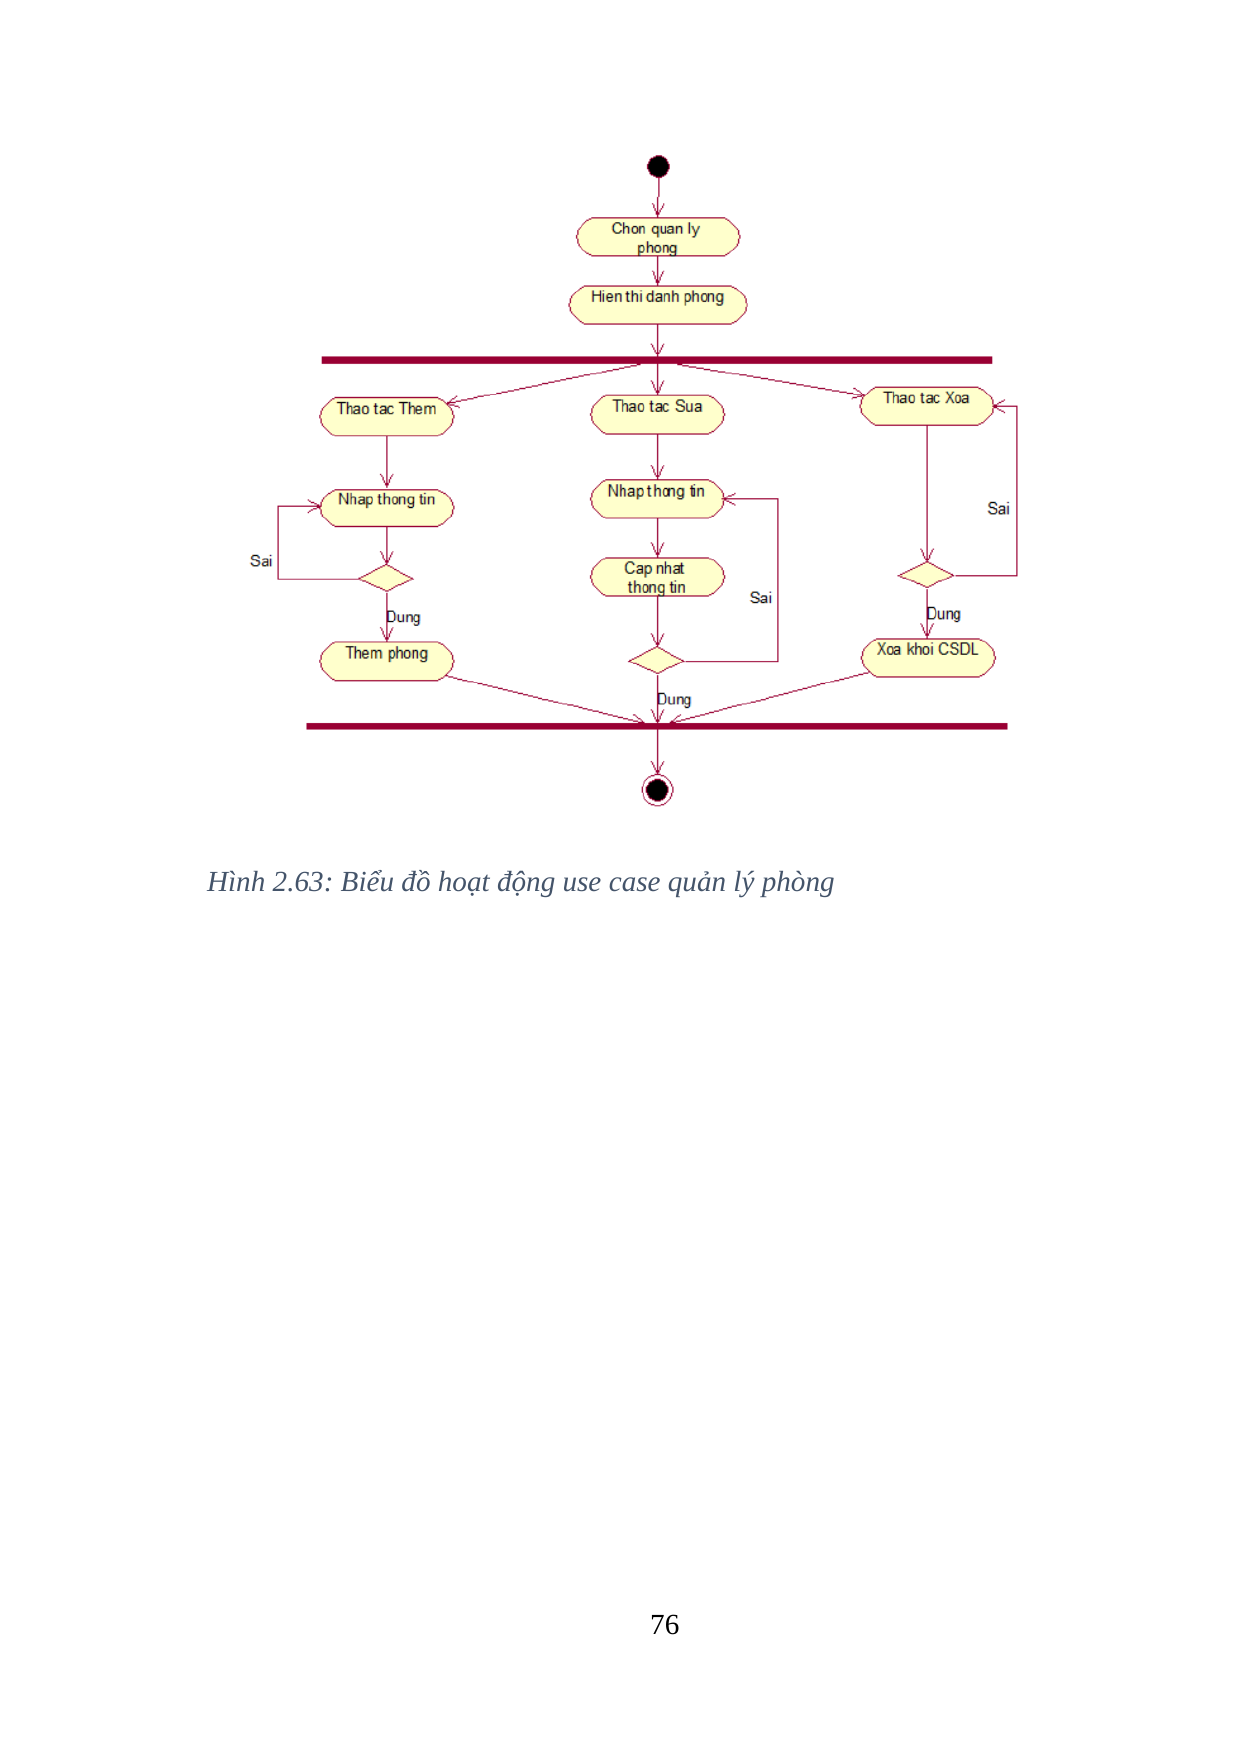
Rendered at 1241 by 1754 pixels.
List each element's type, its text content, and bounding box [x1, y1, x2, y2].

picture [206, 147, 1123, 827]
